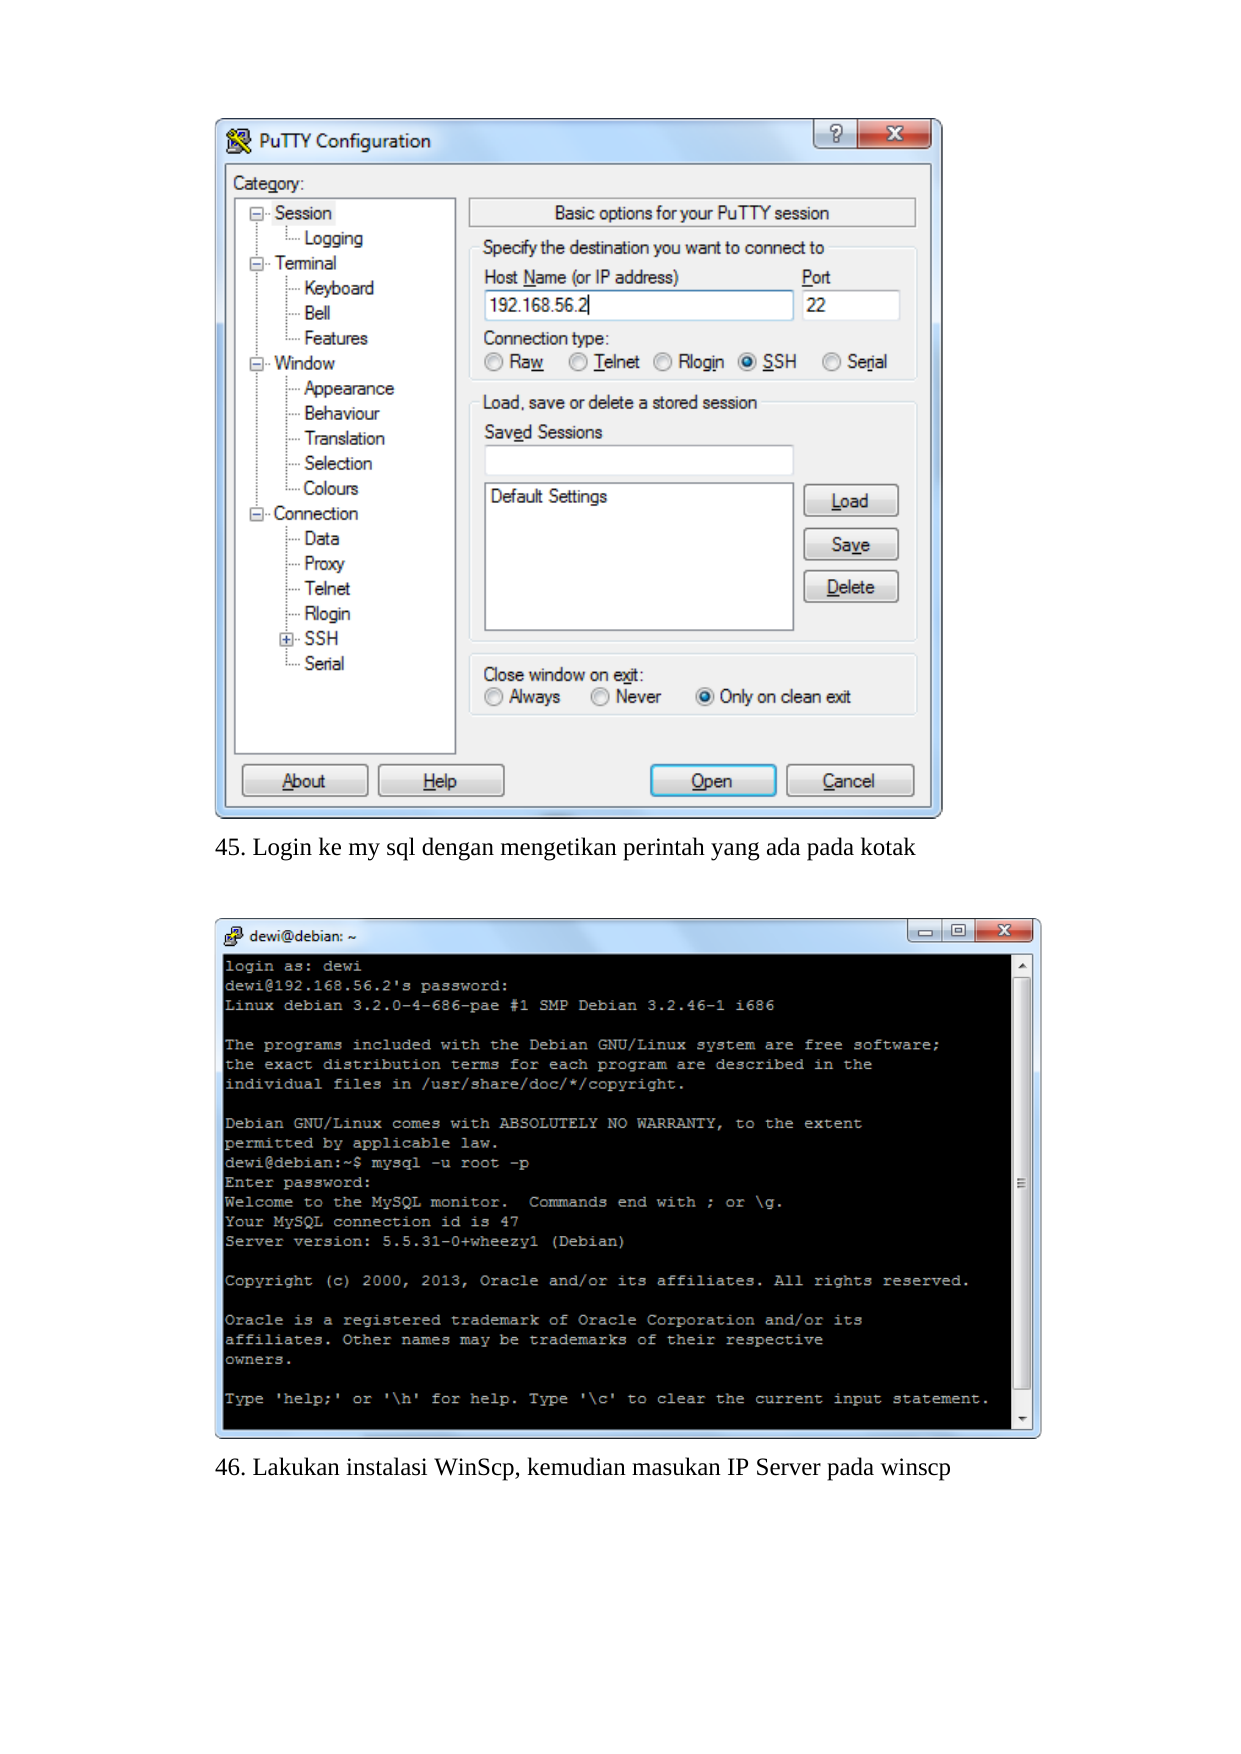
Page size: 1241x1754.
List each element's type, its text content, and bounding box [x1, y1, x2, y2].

list Login ke my sql dengan mengetikan perintah yang ada pada kotak [215, 832, 1122, 861]
list Lakukan instalasi WinScp, kemudian masukan IP Server pada winscp [215, 1452, 1122, 1481]
picture [214, 118, 943, 819]
picture [214, 918, 1042, 1439]
